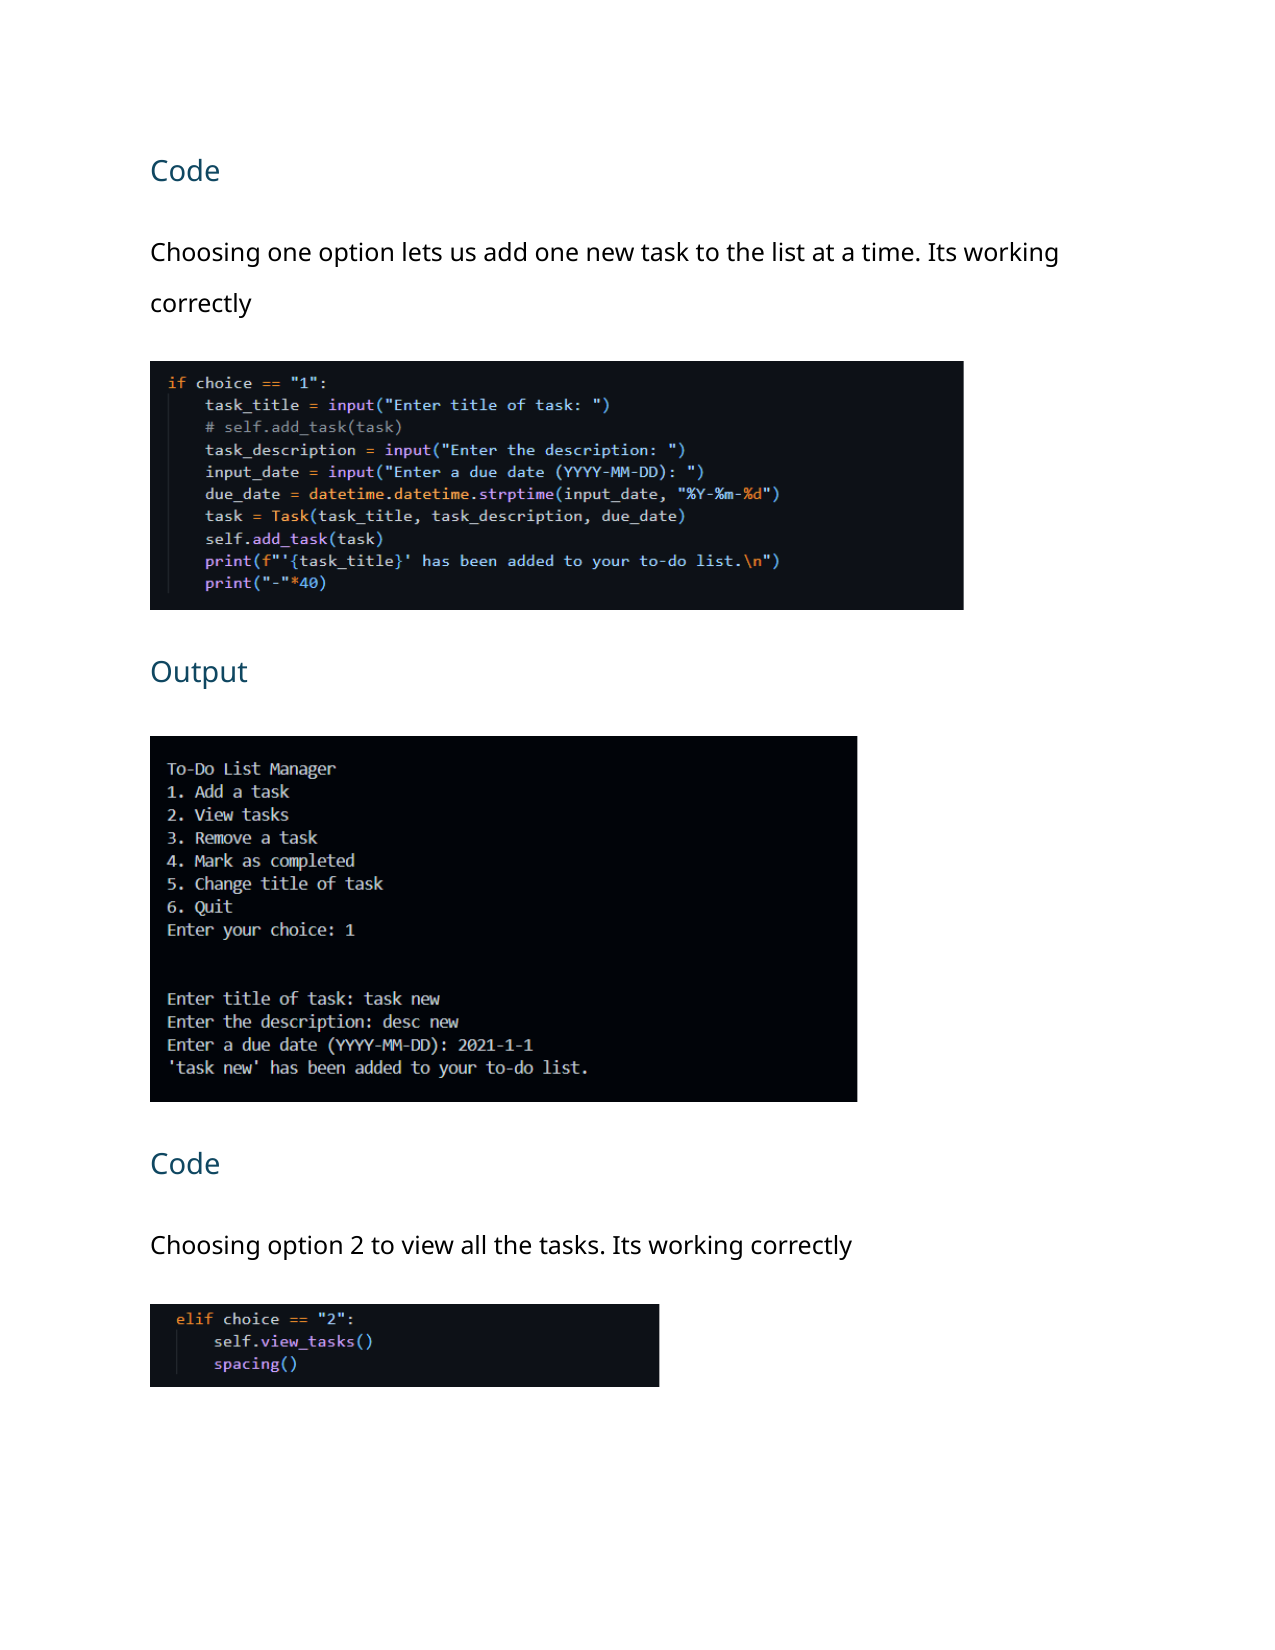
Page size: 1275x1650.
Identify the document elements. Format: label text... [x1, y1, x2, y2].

subtitle Output [150, 651, 1125, 691]
picture [150, 1304, 660, 1387]
picture [150, 736, 858, 1102]
text Choosing one option lets us add one new task to the list at a time. Its working correctly [150, 234, 1125, 319]
picture [150, 361, 964, 610]
text Choosing option 2 to view all the tasks. Its working correctly [150, 1228, 1125, 1262]
subtitle Code [150, 150, 1125, 190]
subtitle Code [150, 1143, 1125, 1183]
